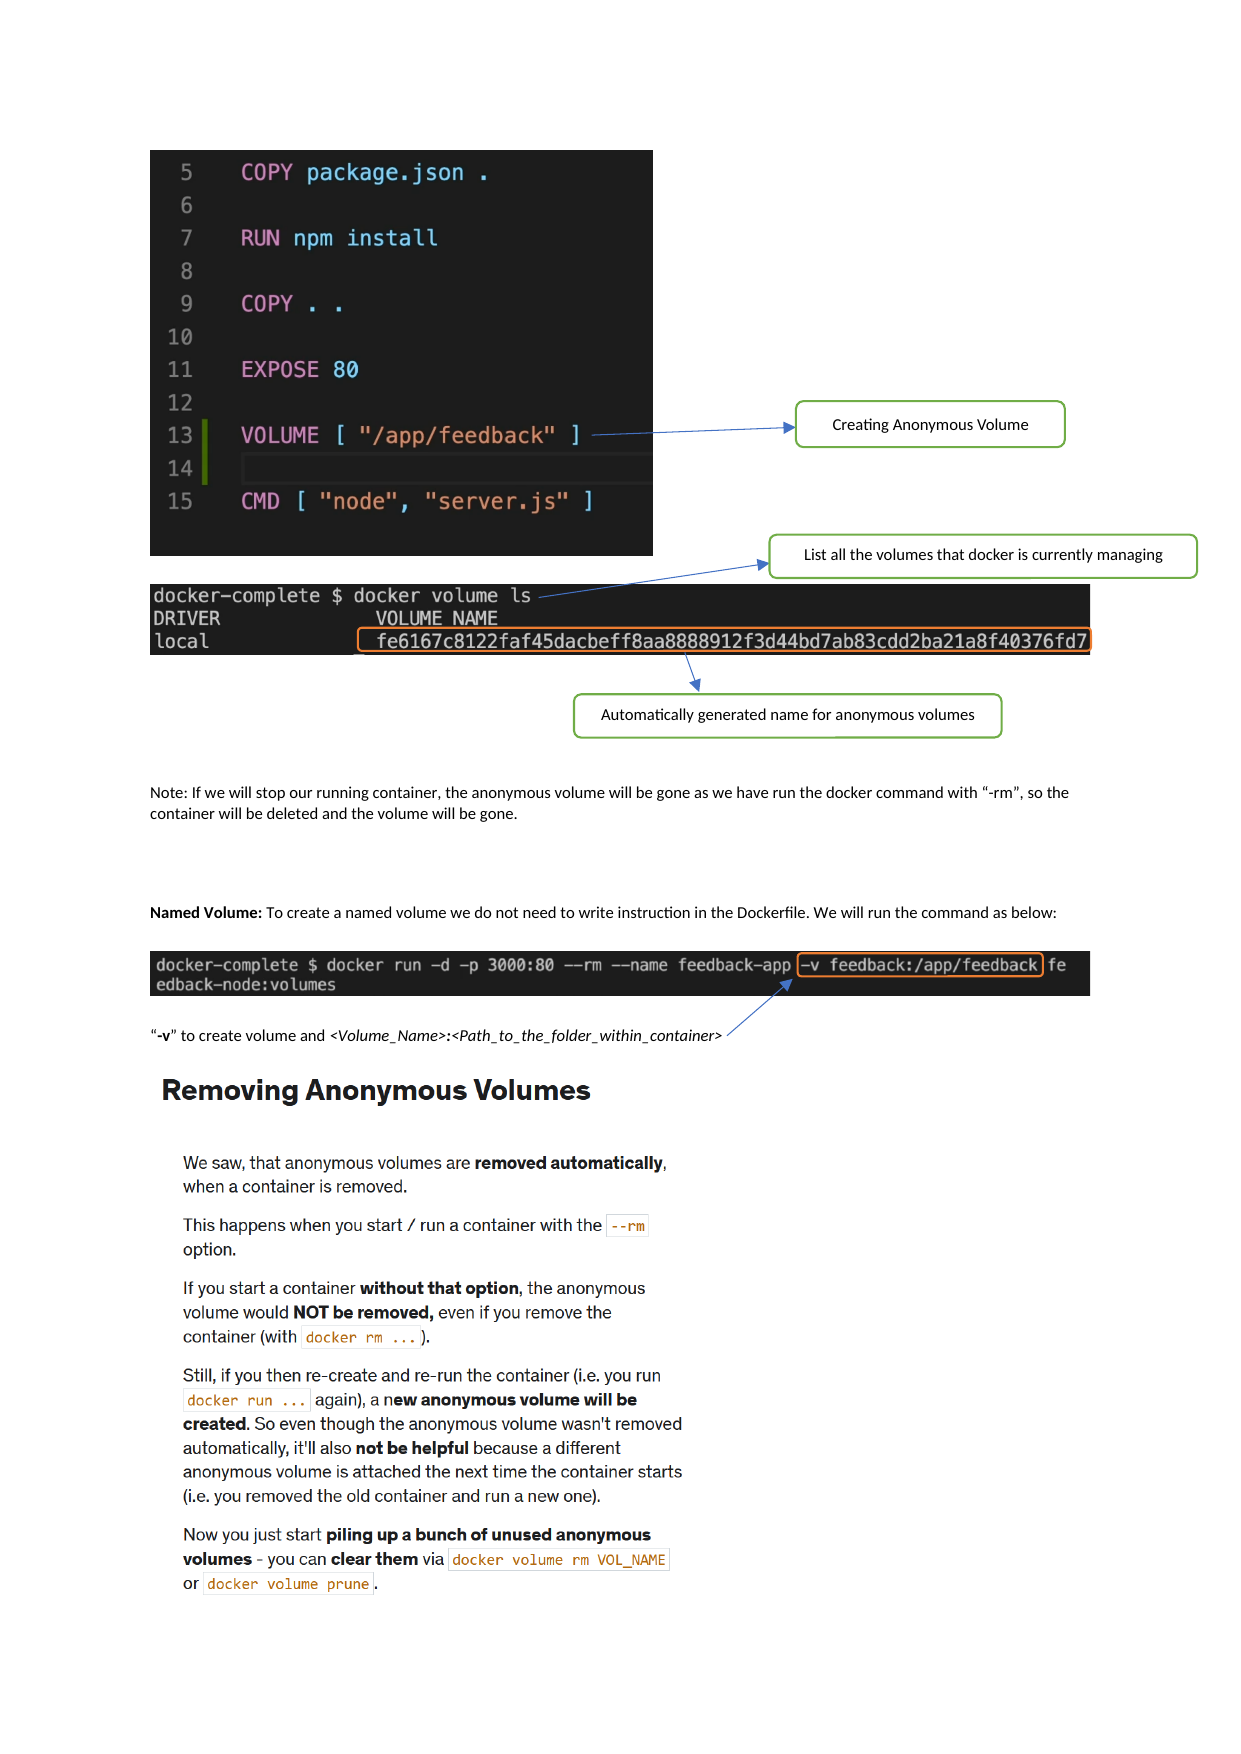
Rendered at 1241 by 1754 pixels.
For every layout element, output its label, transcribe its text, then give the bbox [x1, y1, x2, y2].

text Named Volume: To create a named volume we do not need to write instruction in the Dockerfile. We will run the command as below: [150, 902, 1090, 922]
text Note: If we will stop our running container, the anonymous volume will be gone as we have run the docker command with “-rm”, so the container will be deleted and the volume will be gone. [150, 783, 1090, 823]
text “-v” to create volume and <Volume_Name>:<Path_to_the_folder_within_container> [150, 1025, 1090, 1045]
picture [150, 584, 1091, 655]
picture [150, 1074, 695, 1599]
picture [150, 951, 1091, 996]
picture [359, 629, 1089, 649]
picture [686, 651, 1091, 655]
picture [150, 150, 653, 556]
